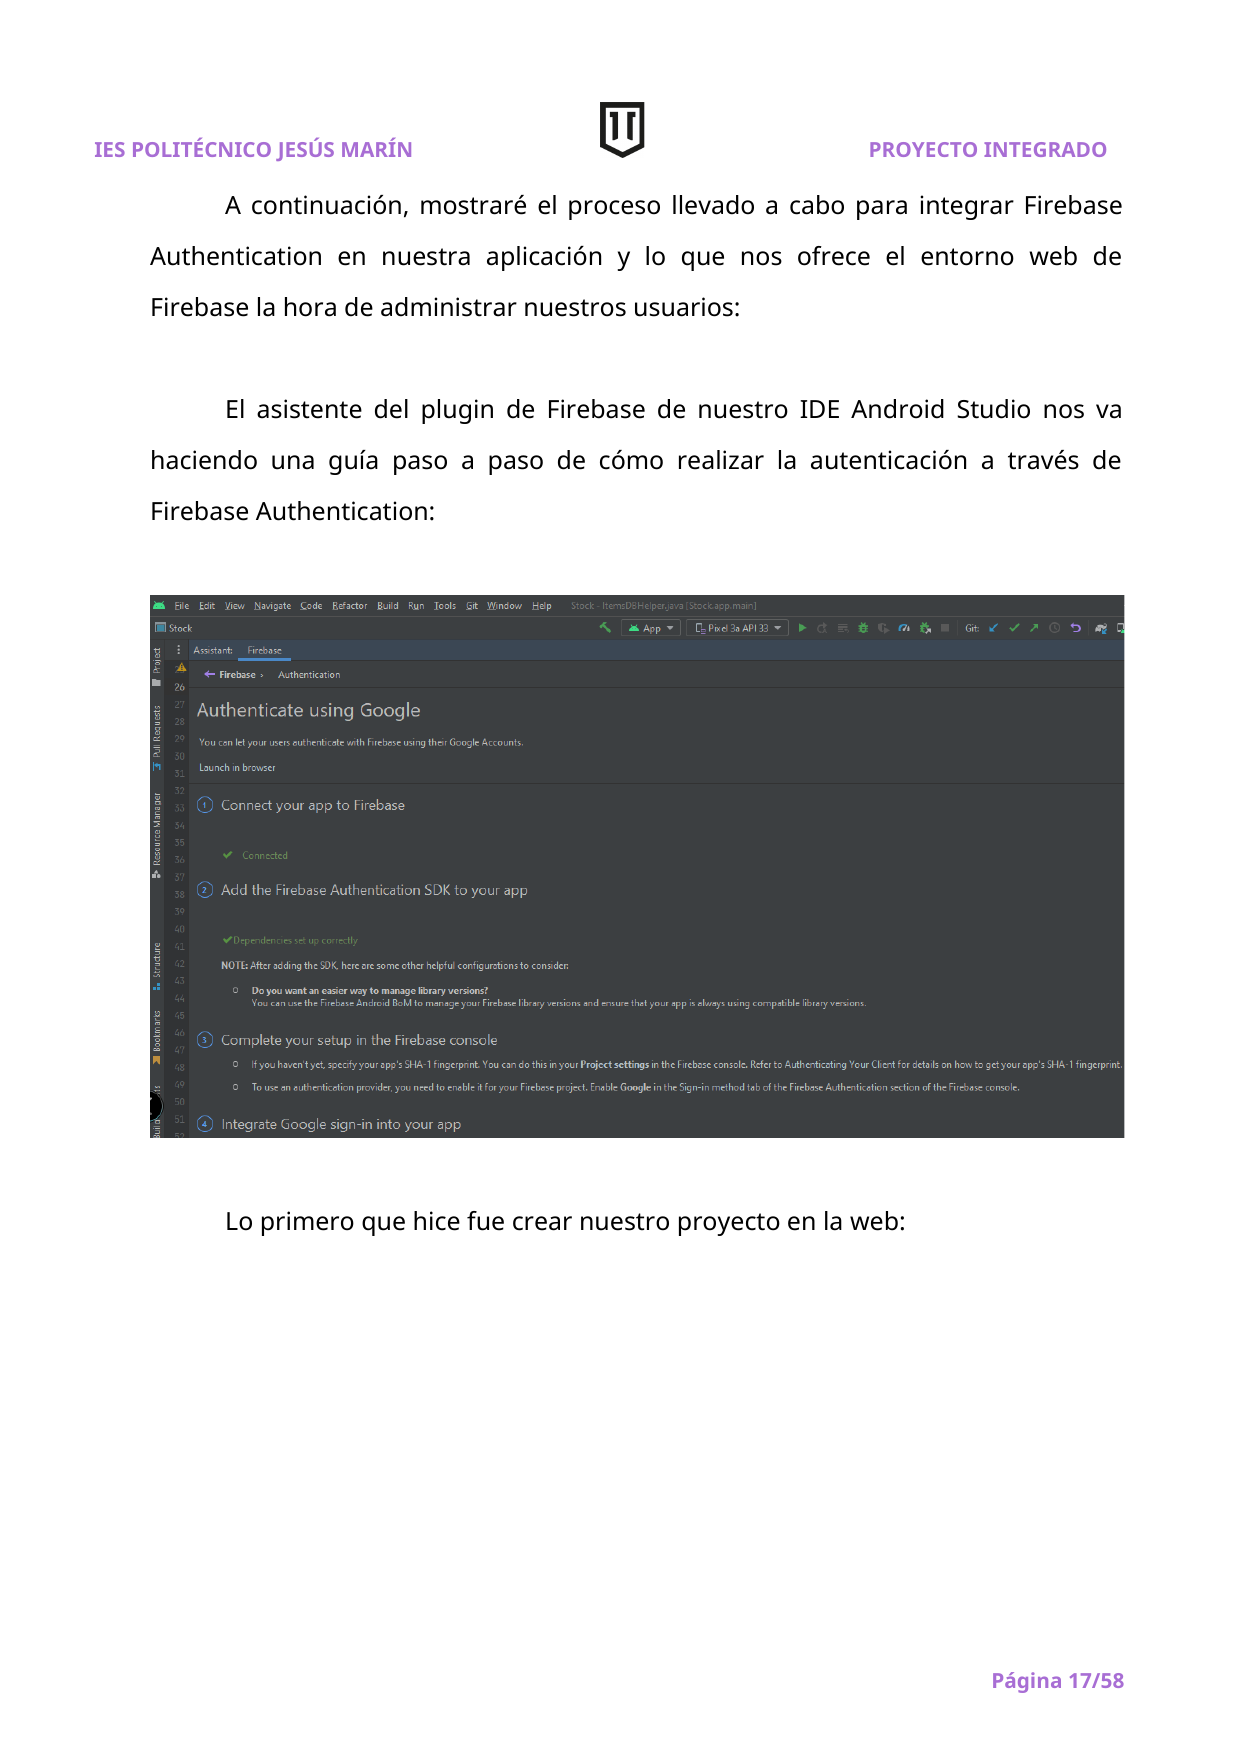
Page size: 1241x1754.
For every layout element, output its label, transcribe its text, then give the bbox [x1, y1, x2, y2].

text El asistente del plugin de Firebase de nuestro IDE Android Studio nos va haciendo una guía paso a paso de cómo realizar la autenticación a través de Firebase Authentication: [150, 392, 1124, 528]
picture [150, 595, 1125, 1138]
picture [600, 102, 645, 158]
text Lo primero que hice fue crear nuestro proyecto en la web: [150, 1203, 1124, 1237]
text A continuación, mostraré el proceso llevado a cabo para integrar Firebase Authentication en nuestra aplicación y lo que nos ofrece el entorno web de Firebase la hora de administrar nuestros usuarios: [150, 187, 1124, 323]
